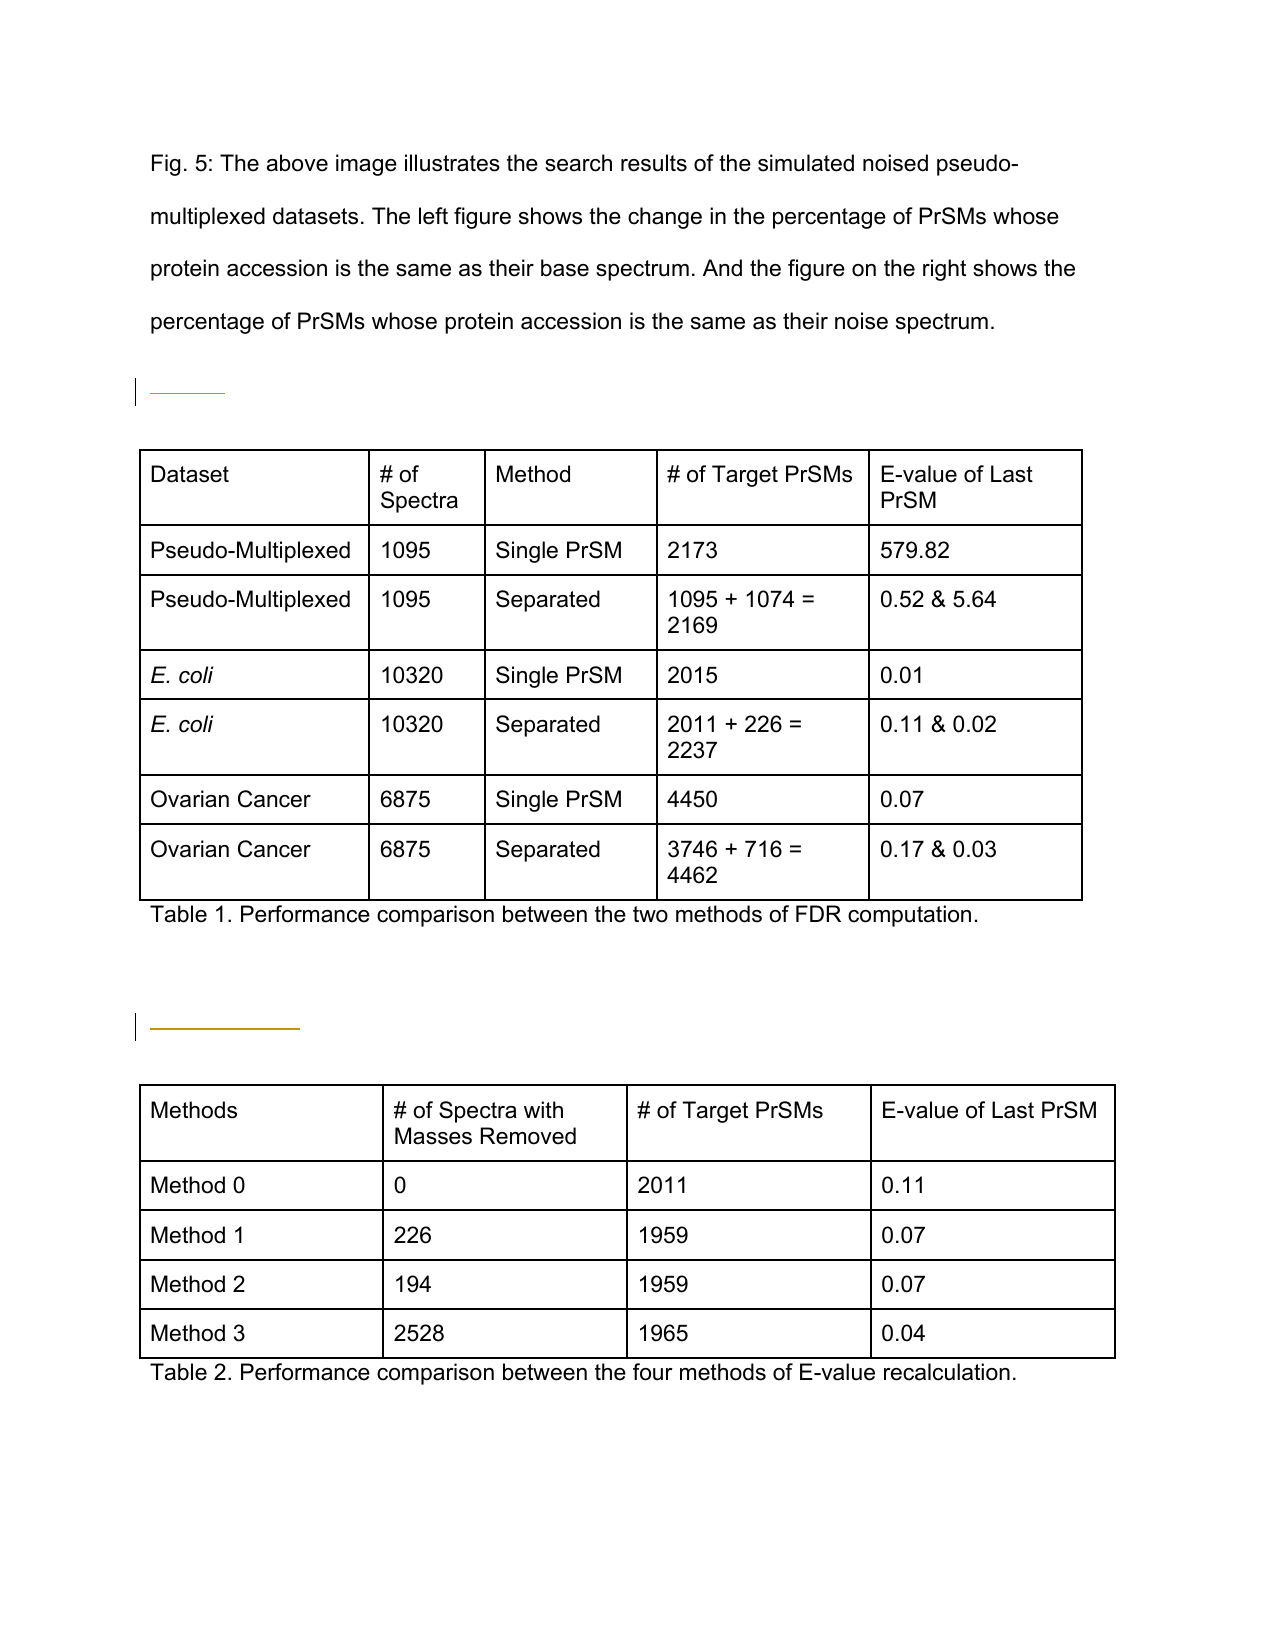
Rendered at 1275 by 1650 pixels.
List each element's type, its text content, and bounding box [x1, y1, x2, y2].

table_cell 0.52 & 5.64 [870, 576, 1081, 649]
table_cell 1959 [628, 1261, 870, 1308]
table_cell 1965 [628, 1310, 870, 1357]
table_cell 2528 [384, 1310, 626, 1357]
table_cell 0.07 [870, 776, 1081, 823]
text Table 1. Performance comparison between the two methods of FDR computation. [150, 901, 1125, 927]
table_header E-value of Last PrSM [870, 451, 1081, 524]
table_cell 2015 [658, 651, 868, 698]
table_cell 2011 + 226 = 2237 [658, 700, 868, 774]
table_cell Single PrSM [486, 651, 656, 698]
table_cell Separated [486, 700, 656, 774]
text Table 2. Performance comparison between the four methods of E-value recalculation. [150, 1359, 1125, 1386]
table_header E-value of Last PrSM [872, 1086, 1114, 1160]
table_cell Method 1 [141, 1211, 382, 1258]
table_cell Separated [486, 576, 656, 649]
table_header # of Target PrSMs [628, 1086, 870, 1160]
table_cell 1095 [370, 526, 484, 573]
table_cell 0.01 [870, 651, 1081, 698]
table_cell 2011 [628, 1162, 870, 1209]
table_cell Single PrSM [486, 776, 656, 823]
table_header Methods [141, 1086, 382, 1160]
table_cell Method 2 [141, 1261, 382, 1308]
table_cell 4450 [658, 776, 868, 823]
table_cell 6875 [370, 776, 484, 823]
table_cell 3746 + 716 = 4462 [658, 825, 868, 899]
table_cell 1095 [370, 576, 484, 649]
table_cell 10320 [370, 651, 484, 698]
text Fig. 5: The above image illustrates the search results of the simulated noised pseudo-multiplexed datasets. The left figure shows the change in the percentage of PrSMs whose protein accession is the same as their base spectrum. And the figure on the right shows the percentage of PrSMs whose protein accession is the same as their noise spectrum. [150, 150, 1125, 334]
table_cell 10320 [370, 700, 484, 774]
table_cell Method 3 [141, 1310, 382, 1357]
table_cell E. coli [141, 700, 368, 774]
table_cell Pseudo-Multiplexed [141, 526, 368, 573]
table_cell 1095 + 1074 = 2169 [658, 576, 868, 649]
table_header # of Spectra with Masses Removed [384, 1086, 626, 1160]
table_cell Ovarian Cancer [141, 825, 368, 899]
table_cell 226 [384, 1211, 626, 1258]
table_cell Method 0 [141, 1162, 382, 1209]
table_header # of Target PrSMs [658, 451, 868, 524]
table_cell 0 [384, 1162, 626, 1209]
table_cell Ovarian Cancer [141, 776, 368, 823]
table_cell 0.17 & 0.03 [870, 825, 1081, 899]
table_cell 6875 [370, 825, 484, 899]
table_cell 0.11 & 0.02 [870, 700, 1081, 774]
table_header Method [486, 451, 656, 524]
table_cell 2173 [658, 526, 868, 573]
table_cell 194 [384, 1261, 626, 1308]
table_cell Single PrSM [486, 526, 656, 573]
table_cell 0.07 [872, 1261, 1114, 1308]
table_cell E. coli [141, 651, 368, 698]
table_cell 579.82 [870, 526, 1081, 573]
table_cell 0.04 [872, 1310, 1114, 1357]
table_cell 0.07 [872, 1211, 1114, 1258]
table_cell Pseudo-Multiplexed [141, 576, 368, 649]
table_cell Separated [486, 825, 656, 899]
table_header # of Spectra [370, 451, 484, 524]
table_header Dataset [141, 451, 368, 524]
table_cell 1959 [628, 1211, 870, 1258]
table_cell 0.11 [872, 1162, 1114, 1209]
